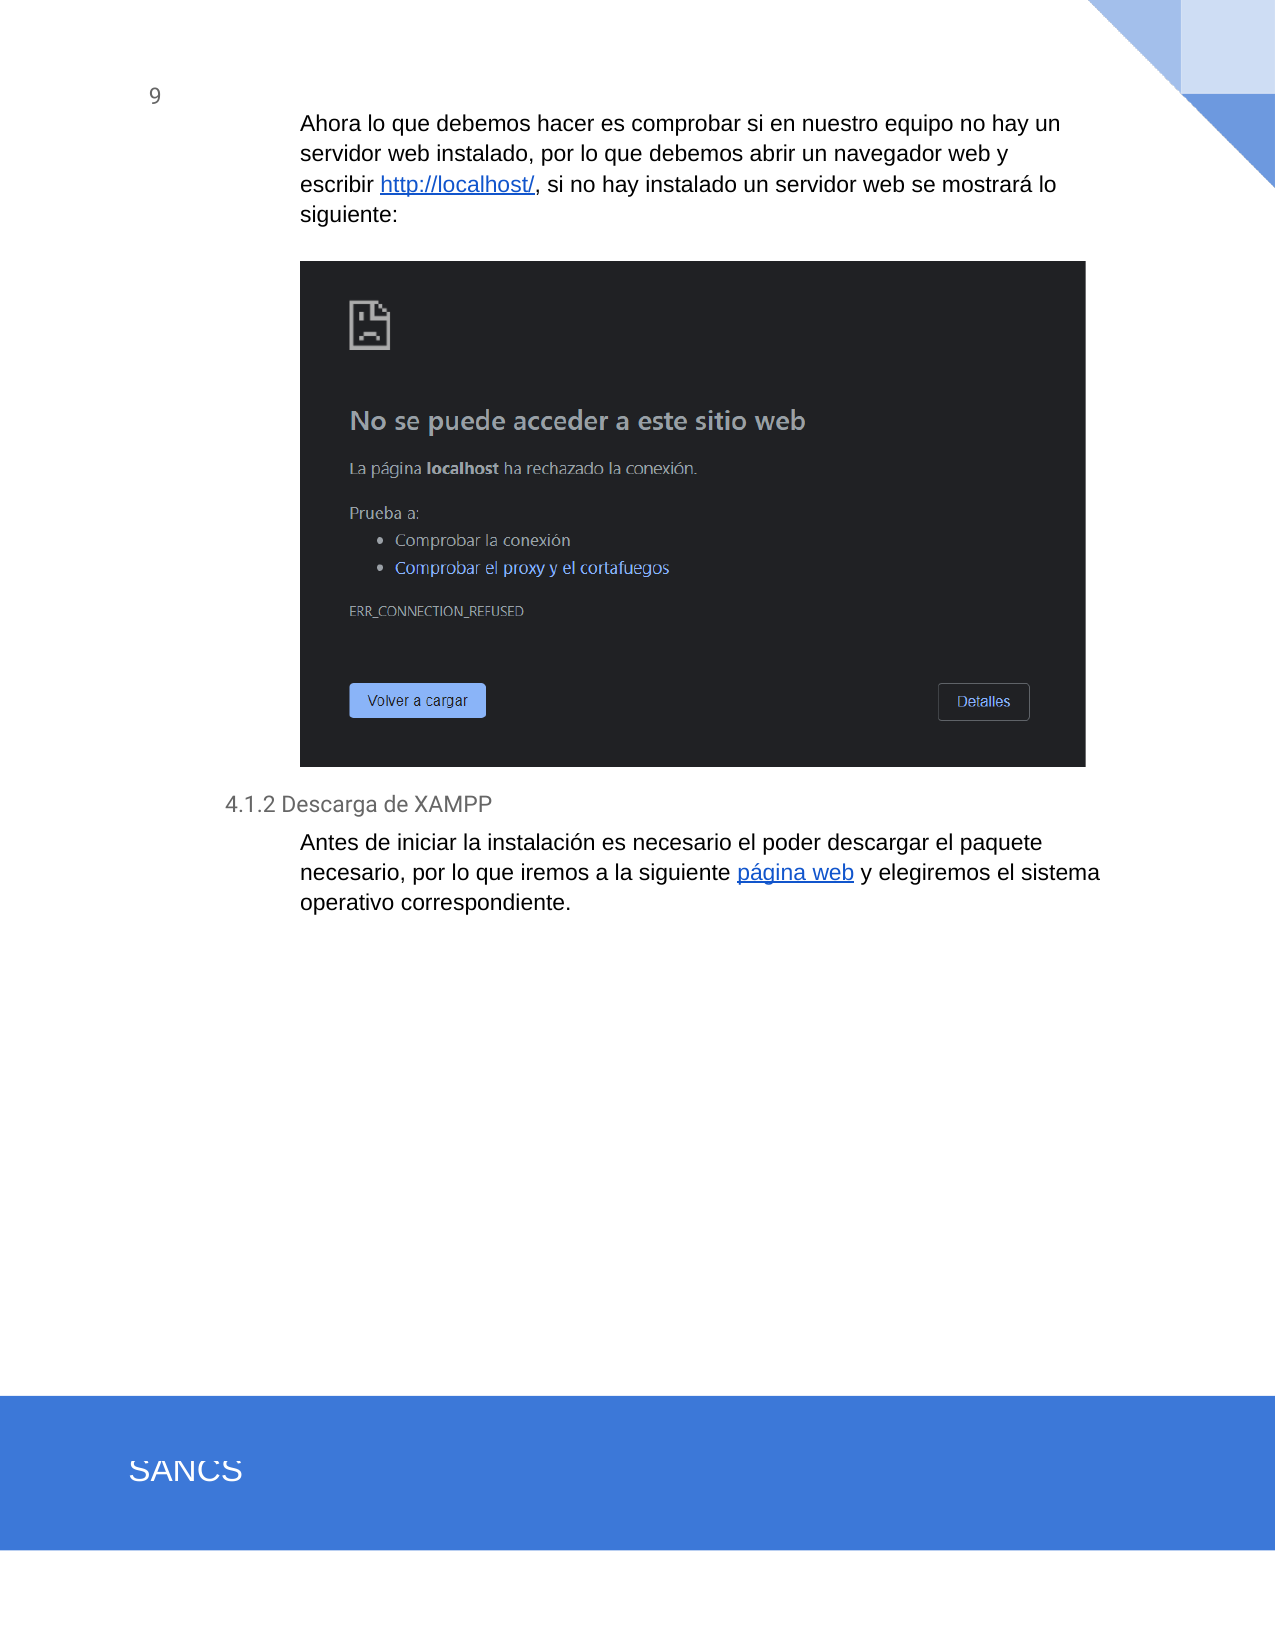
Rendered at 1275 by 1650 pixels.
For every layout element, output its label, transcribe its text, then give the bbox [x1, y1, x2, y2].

picture [1087, 0, 1275, 188]
picture [300, 261, 1086, 767]
text Ahora lo que debemos hacer es comprobar si en nuestro equipo no hay un servidor web instalado, por lo que debemos abrir un navegador web y escribir http://localhost/, si no hay instalado un servidor web se mostrará lo siguiente: [300, 110, 1125, 227]
text 4.1.2 Descarga de XAMPP [225, 791, 1125, 818]
text Antes de iniciar la instalación es necesario el poder descargar el paquete necesario, por lo que iremos a la siguiente página web y elegiremos el sistema operativo correspondiente. [300, 828, 1125, 915]
